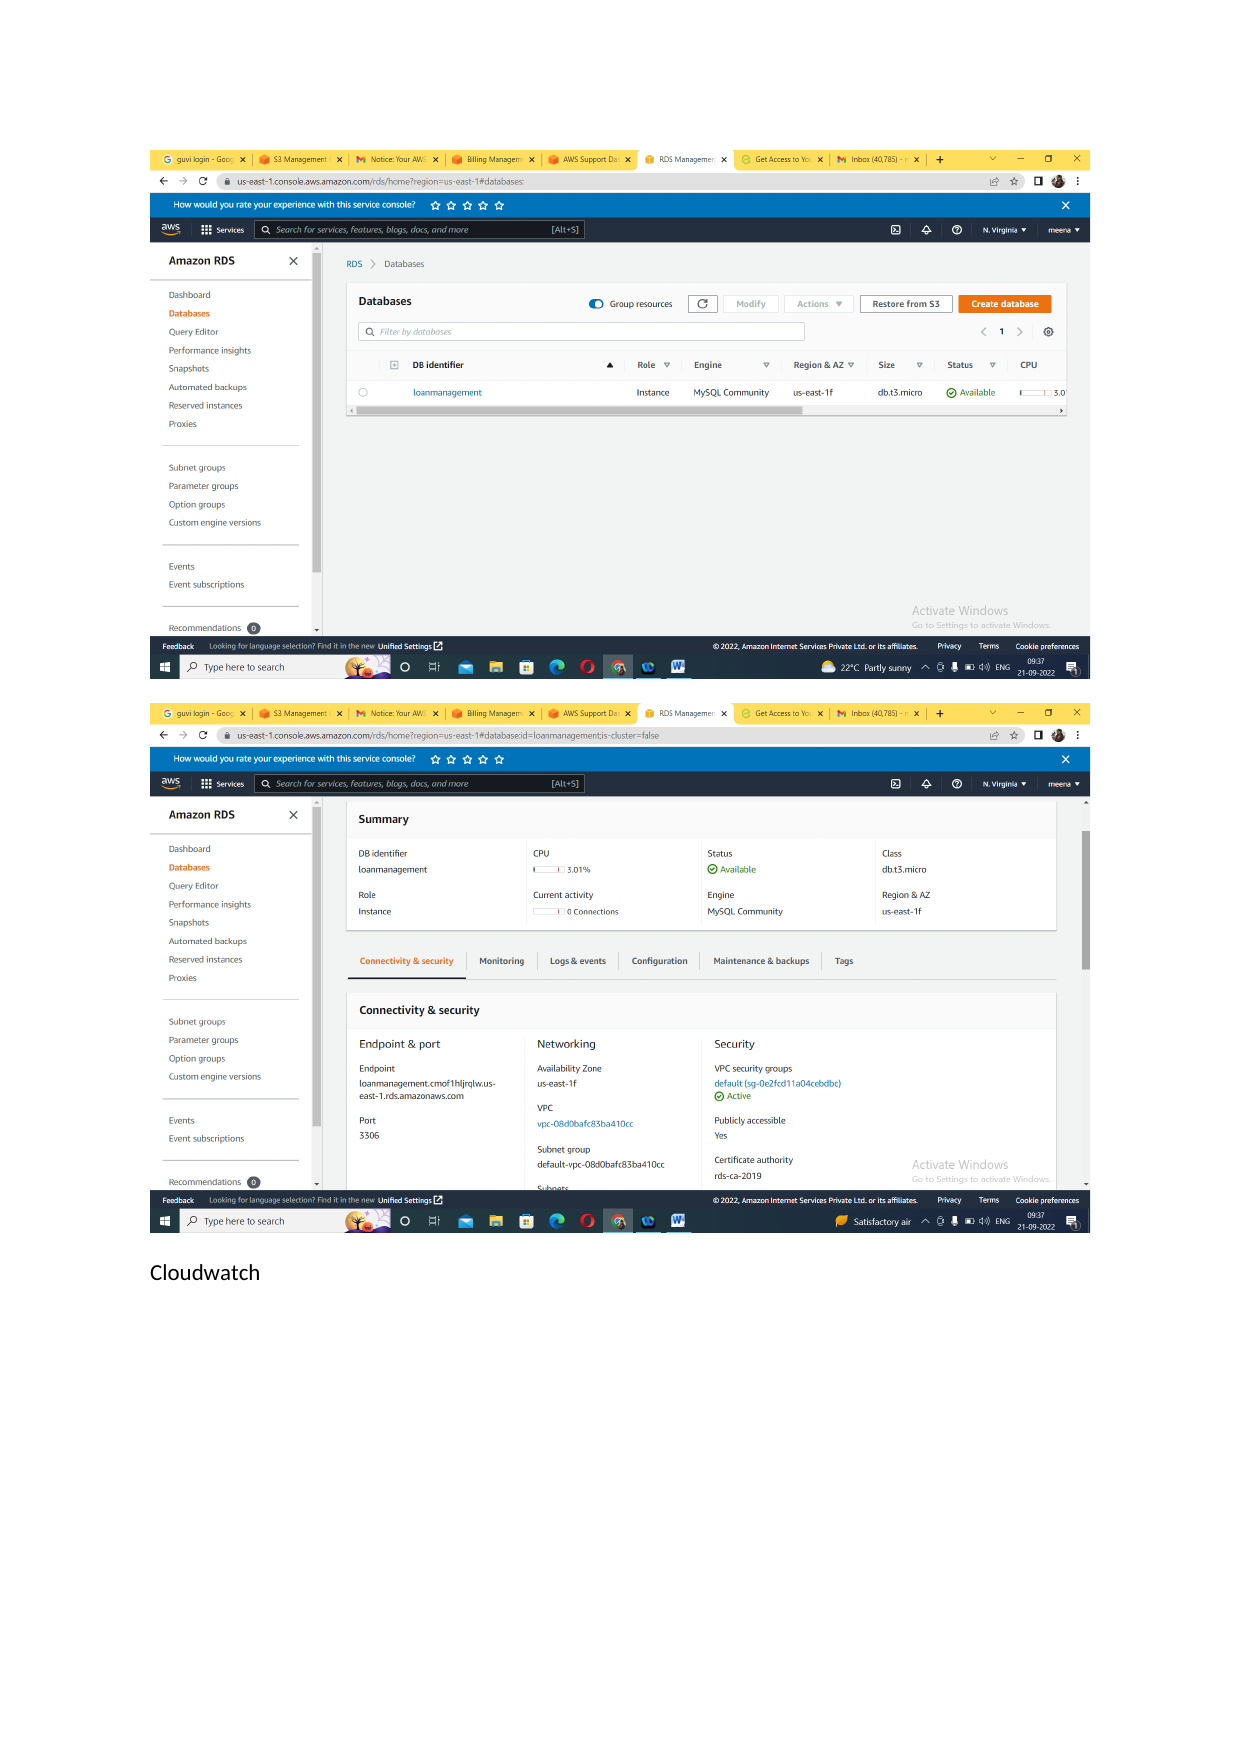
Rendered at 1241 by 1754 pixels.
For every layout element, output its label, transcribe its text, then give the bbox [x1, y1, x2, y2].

picture [150, 703, 1091, 1233]
text Cloudwatch [150, 1258, 1090, 1286]
picture [150, 150, 1091, 679]
